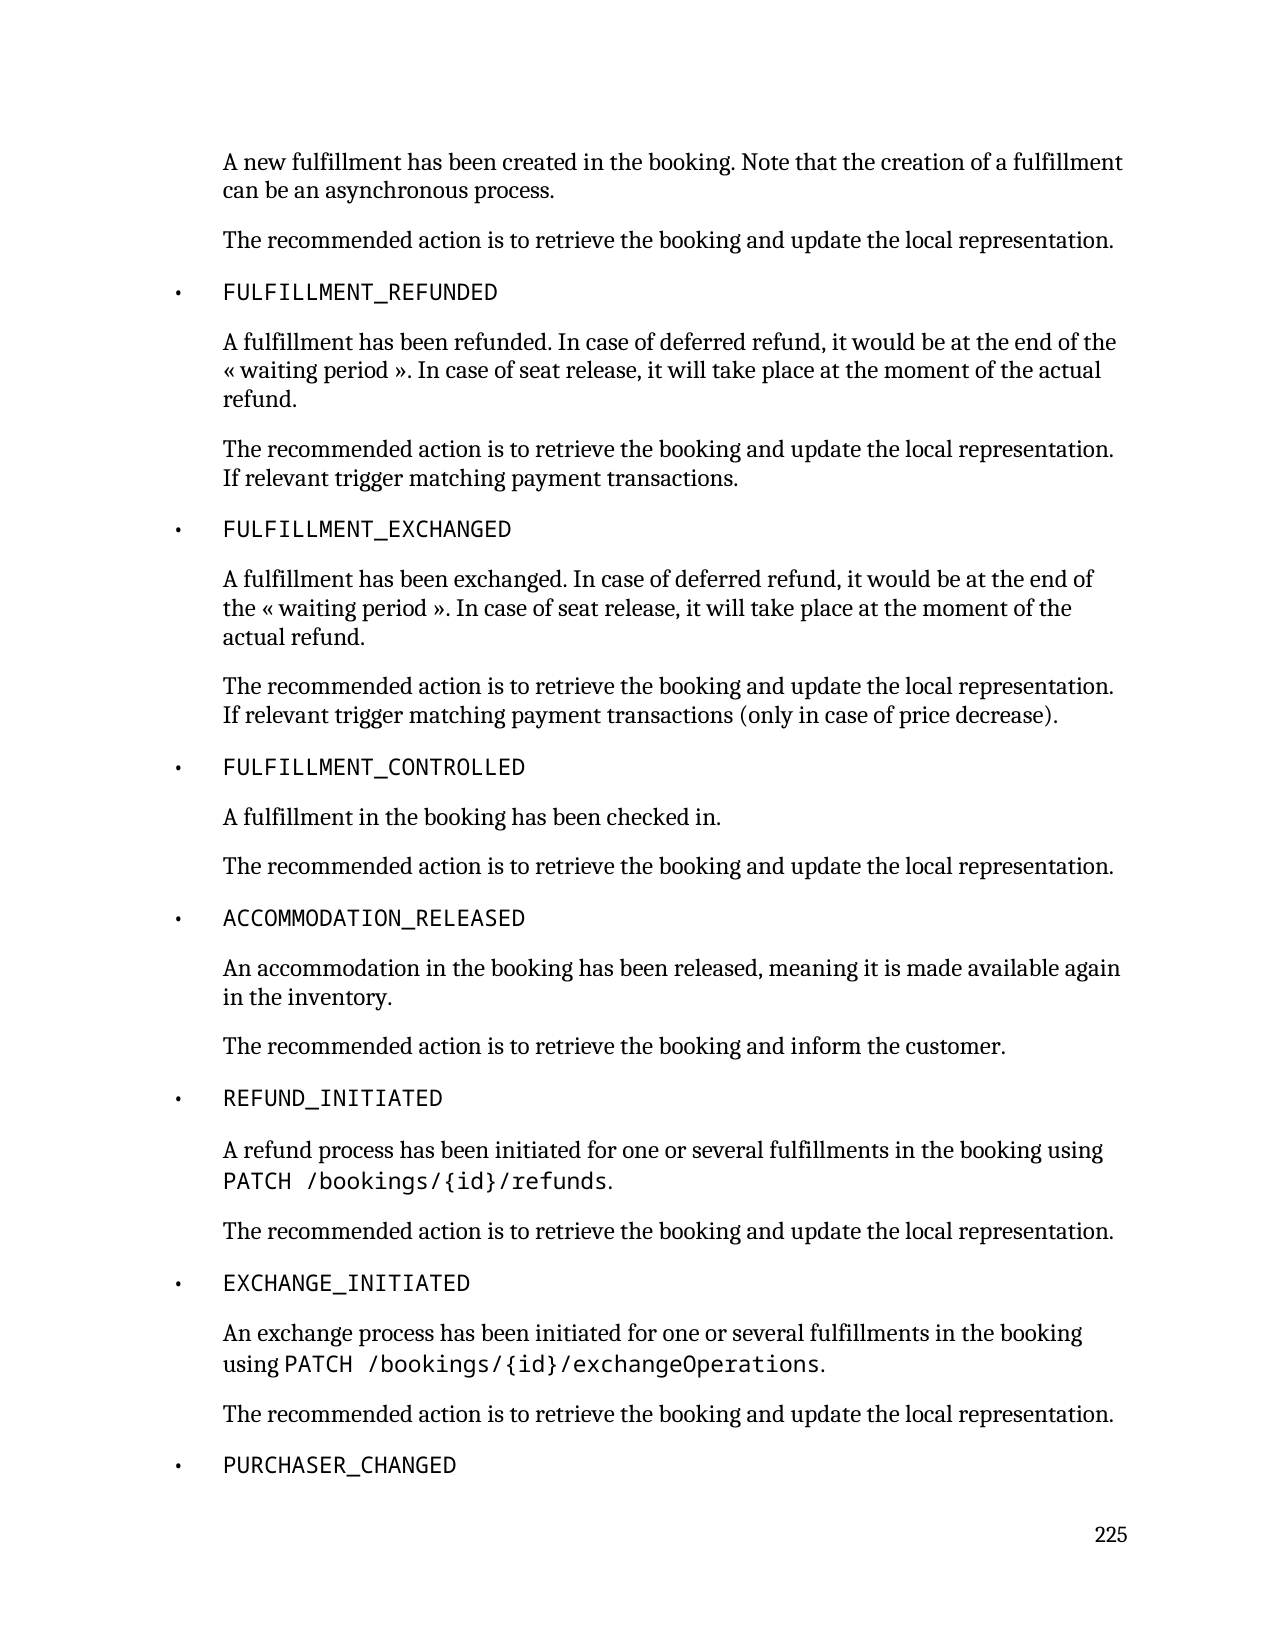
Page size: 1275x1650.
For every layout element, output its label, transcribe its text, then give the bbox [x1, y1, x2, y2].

list The recommended action is to retrieve the booking and update the local representation. [173, 226, 1127, 255]
list A fulfillment has been refunded. In case of deferred refund, it would be at the end of the « waiting period ». In case of seat release, it will take place at the moment of the actual refund. [173, 328, 1127, 414]
list The recommended action is to retrieve the booking and update the local representation. [173, 1217, 1127, 1246]
list A refund process has been initiated for one or several fulfillments in the booking using PATCH /bookings/{id}/refunds. [173, 1134, 1127, 1196]
list EXCHANGE_INITIATED [173, 1267, 1127, 1298]
list A new fulfillment has been created in the booking. Note that the creation of a fulfillment can be an asynchronous process. [173, 148, 1127, 205]
list FULFILLMENT_CONTROLLED [173, 751, 1127, 782]
list REFUND_INITIATED [173, 1082, 1127, 1113]
list An exchange process has been initiated for one or several fulfillments in the booking using PATCH /bookings/{id}/exchangeOperations. [173, 1319, 1127, 1379]
list A fulfillment in the booking has been checked in. [173, 803, 1127, 831]
list PURCHASER_CHANGED [173, 1449, 1127, 1481]
list The recommended action is to retrieve the booking and update the local representation. If relevant trigger matching payment transactions (only in case of price decrease). [173, 672, 1127, 730]
list ACCOMMODATION_RELEASED [173, 902, 1127, 933]
list FULFILLMENT_REFUNDED [173, 276, 1127, 307]
list A fulfillment has been exchanged. In case of deferred refund, it would be at the end of the « waiting period ». In case of seat release, it will take place at the moment of the actual refund. [173, 565, 1127, 651]
list The recommended action is to retrieve the booking and update the local representation. [173, 852, 1127, 881]
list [173, 1400, 1127, 1428]
list An accommodation in the booking has been released, meaning it is made available again in the inventory. [173, 954, 1127, 1011]
list The recommended action is to retrieve the booking and update the local representation. If relevant trigger matching payment transactions. [173, 435, 1127, 492]
list FULFILLMENT_EXCHANGED [173, 513, 1127, 544]
list The recommended action is to retrieve the booking and inform the customer. [173, 1032, 1127, 1061]
